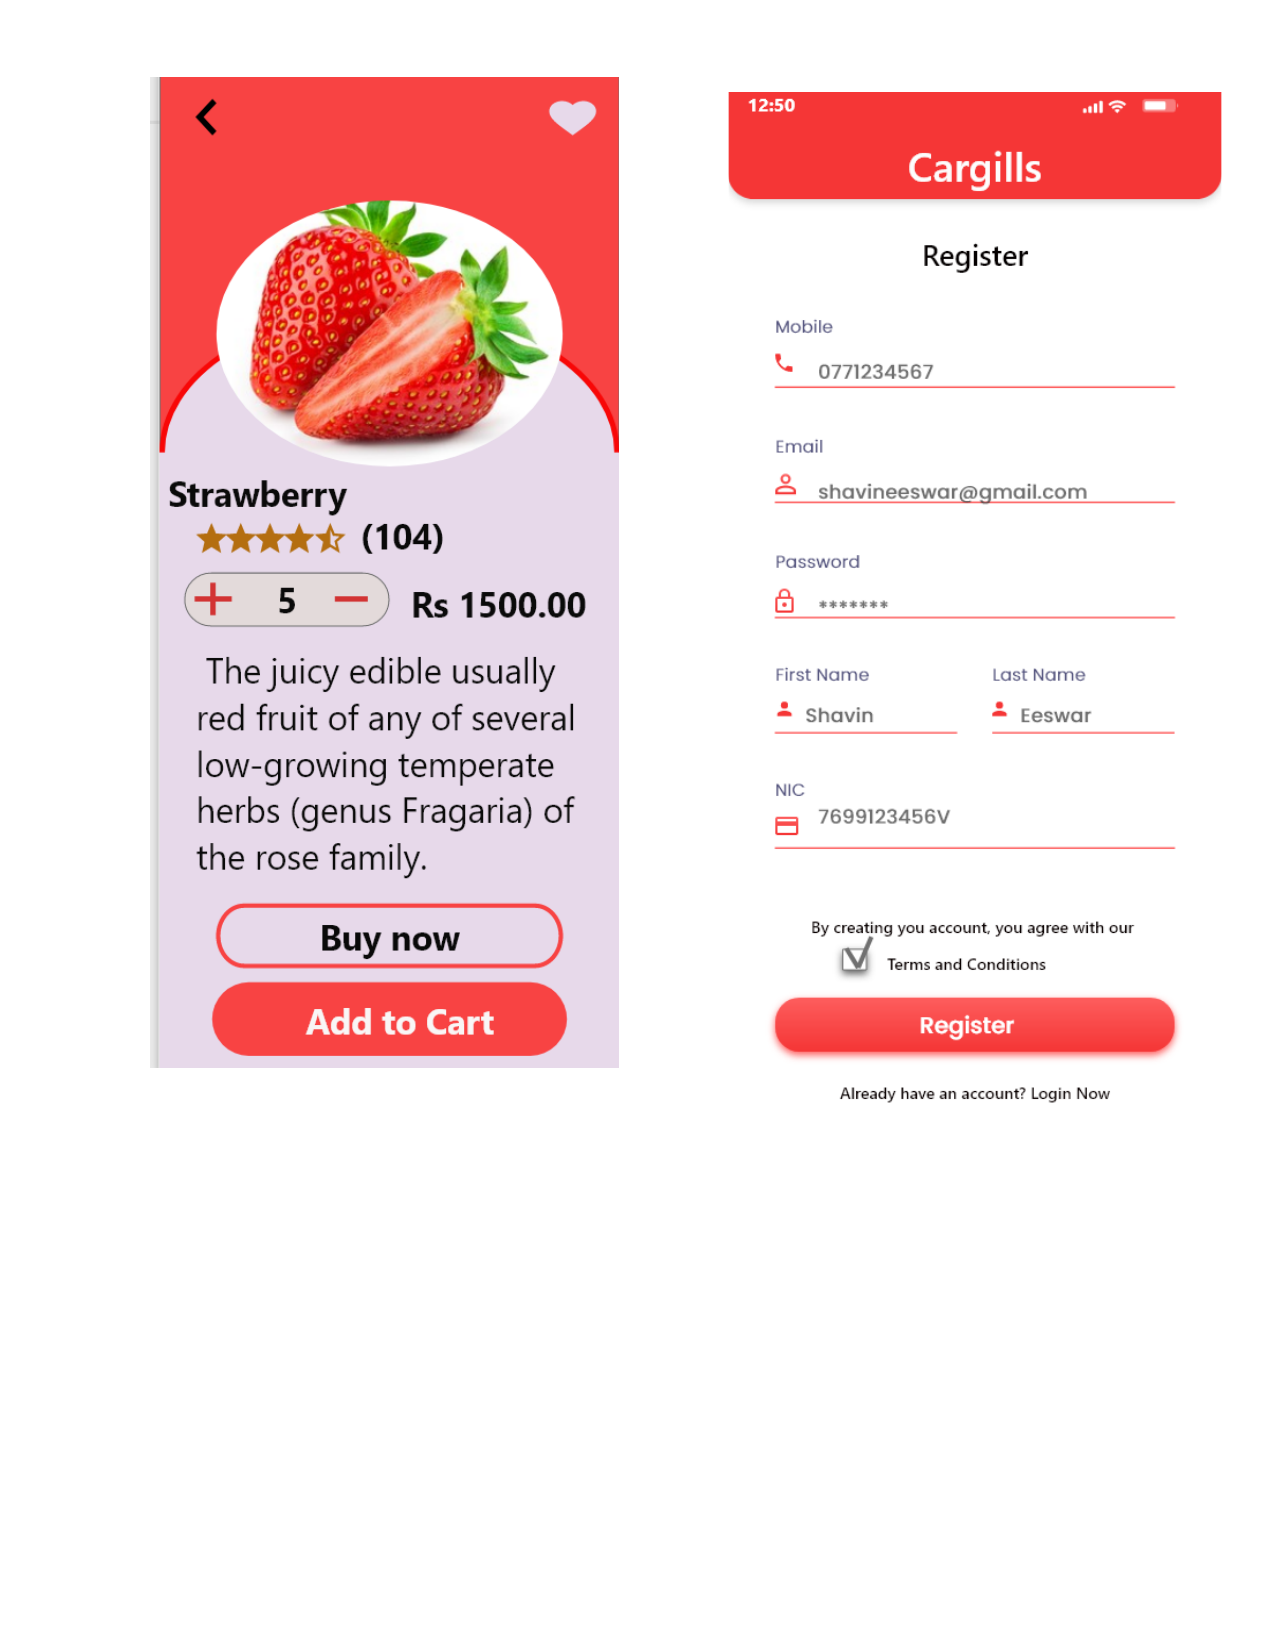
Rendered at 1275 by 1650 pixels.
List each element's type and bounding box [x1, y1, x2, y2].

picture [150, 77, 619, 1068]
picture [728, 92, 1222, 1159]
